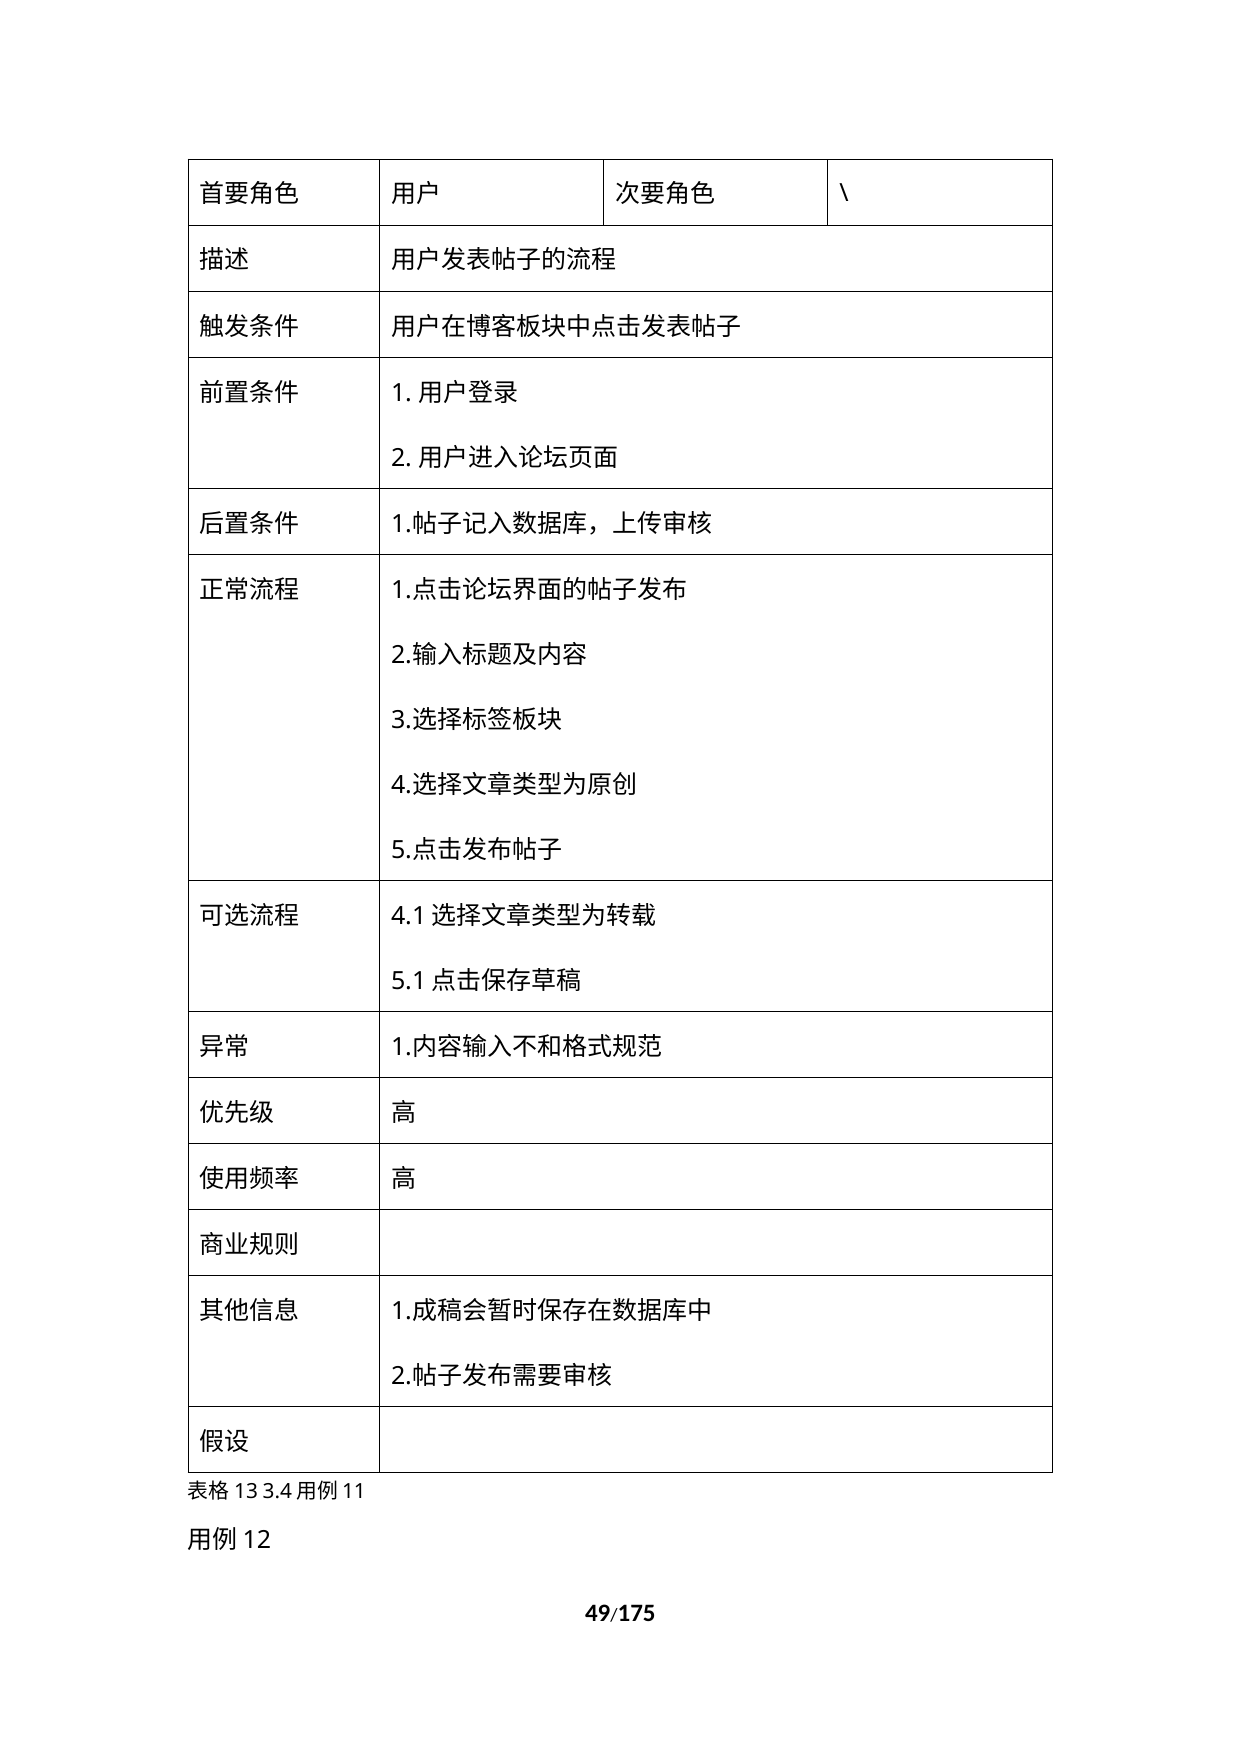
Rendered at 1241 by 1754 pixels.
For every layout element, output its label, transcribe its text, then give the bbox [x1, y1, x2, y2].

table_cell 可选流程 [189, 881, 379, 1011]
table_cell 1.点击论坛界面的帖子发布 2.输入标题及内容 3.选择标签板块 4.选择文章类型为原创 5.点击发布帖子 [380, 555, 1052, 880]
table_cell 前置条件 [189, 358, 379, 488]
table_cell 后置条件 [189, 489, 379, 554]
table_cell [380, 1210, 1052, 1275]
table_cell 用户 [380, 160, 603, 224]
table_cell 商业规则 [189, 1210, 379, 1275]
table_cell 其他信息 [189, 1276, 379, 1406]
table_cell 1.帖子记入数据库，上传审核 [380, 489, 1052, 554]
table_cell [380, 1407, 1052, 1472]
table_cell 1.内容输入不和格式规范 [380, 1012, 1052, 1077]
table_cell 异常 [189, 1012, 379, 1077]
table_cell 用户在博客板块中点击发表帖子 [380, 292, 1052, 357]
text 表格 13 3.4用例11 [187, 1473, 1053, 1506]
table_cell 描述 [189, 226, 379, 291]
table_cell 1. 用户登录 2. 用户进入论坛页面 [380, 358, 1052, 488]
table_cell 1.成稿会暂时保存在数据库中 2.帖子发布需要审核 [380, 1276, 1052, 1406]
table_cell 高 [380, 1078, 1052, 1143]
table_cell 用户发表帖子的流程 [380, 226, 1052, 291]
table_cell 首要角色 [189, 160, 379, 224]
table_cell 触发条件 [189, 292, 379, 357]
table_cell 正常流程 [189, 555, 379, 880]
table_cell 假设 [189, 1407, 379, 1472]
text 用例12 [187, 1506, 1053, 1571]
table_cell \ [828, 160, 1052, 224]
table_cell 次要角色 [604, 160, 827, 224]
table_cell 优先级 [189, 1078, 379, 1143]
table_cell 4.1选择文章类型为转载 5.1点击保存草稿 [380, 881, 1052, 1011]
table_cell 高 [380, 1144, 1052, 1209]
table_cell 使用频率 [189, 1144, 379, 1209]
